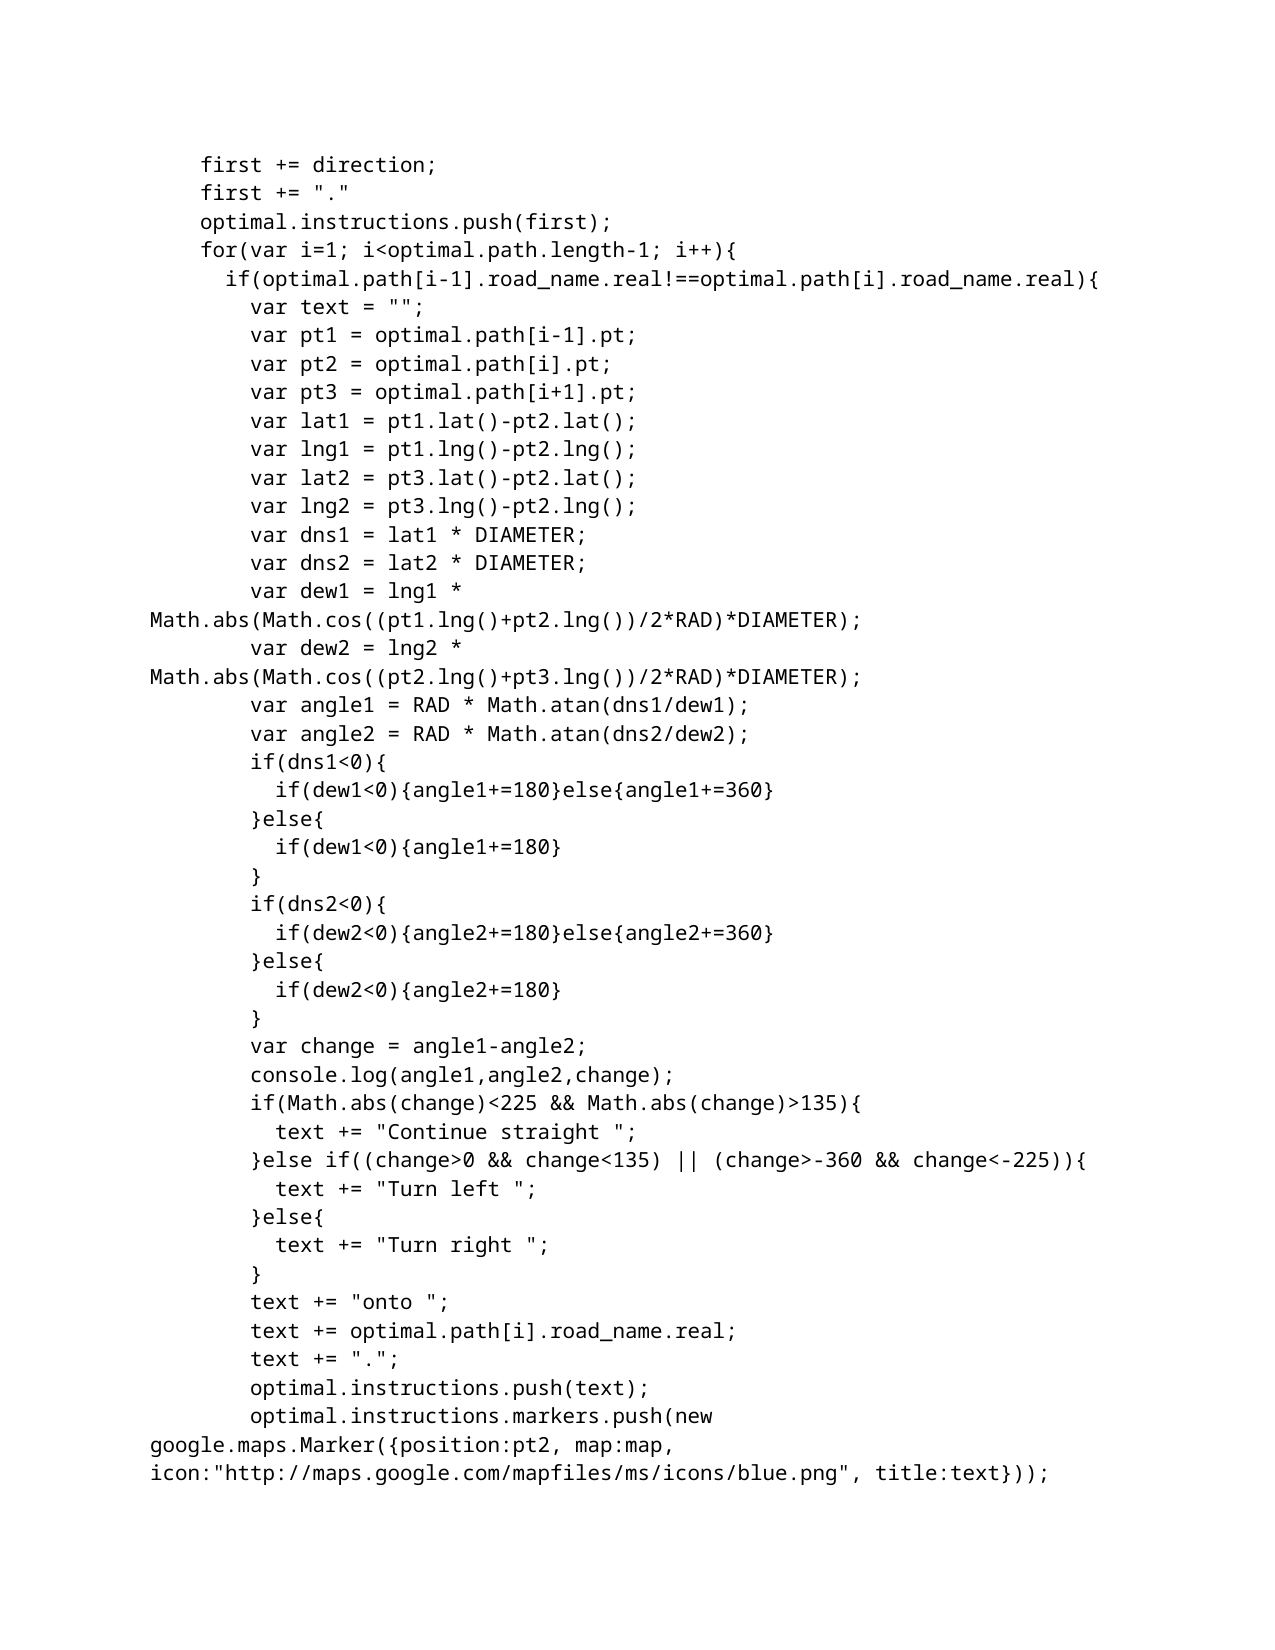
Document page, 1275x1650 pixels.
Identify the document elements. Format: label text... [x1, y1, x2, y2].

text var dew1 = lng1 * Math.abs(Math.cos((pt1.lng()+pt2.lng())/2*RAD)*DIAMETER); [150, 577, 1125, 633]
text optimal.instructions.markers.push(new google.maps.Marker({position:pt2, map:map, icon:"http://maps.google.com/mapfiles/ms/icons/blue.png", title:text})); [150, 1401, 1125, 1487]
text }else{ [150, 804, 1125, 832]
text if(dns1<0){ [150, 747, 1125, 776]
text var lng2 = pt3.lng()-pt2.lng(); [150, 491, 1125, 520]
text }else if((change>0 && change<135) || (change>-360 && change<-225)){ [150, 1145, 1125, 1174]
text text += "onto "; [150, 1287, 1125, 1316]
text if(dew1<0){angle1+=180} [150, 832, 1125, 861]
text optimal.instructions.push(text); [150, 1373, 1125, 1401]
text var dew2 = lng2 * Math.abs(Math.cos((pt2.lng()+pt3.lng())/2*RAD)*DIAMETER); [150, 633, 1125, 690]
text if(dew2<0){angle2+=180} [150, 975, 1125, 1003]
text var pt1 = optimal.path[i-1].pt; [150, 321, 1125, 349]
text text += optimal.path[i].road_name.real; [150, 1316, 1125, 1344]
text if(dew2<0){angle2+=180}else{angle2+=360} [150, 918, 1125, 946]
text } [150, 861, 1125, 889]
text var angle2 = RAD * Math.atan(dns2/dew2); [150, 719, 1125, 747]
text var change = angle1-angle2; [150, 1032, 1125, 1060]
text first += direction; [150, 150, 1125, 178]
text if(dew1<0){angle1+=180}else{angle1+=360} [150, 776, 1125, 804]
text text += "Turn left "; [150, 1174, 1125, 1202]
text text += "Continue straight "; [150, 1117, 1125, 1145]
text var lng1 = pt1.lng()-pt2.lng(); [150, 434, 1125, 463]
text }else{ [150, 1202, 1125, 1231]
text var dns2 = lat2 * DIAMETER; [150, 548, 1125, 577]
text var dns1 = lat1 * DIAMETER; [150, 520, 1125, 548]
text var lat1 = pt1.lat()-pt2.lat(); [150, 406, 1125, 434]
text for(var i=1; i<optimal.path.length-1; i++){ [150, 235, 1125, 264]
text } [150, 1003, 1125, 1032]
text var pt3 = optimal.path[i+1].pt; [150, 377, 1125, 406]
text var text = ""; [150, 292, 1125, 321]
text first += "." [150, 178, 1125, 207]
text }else{ [150, 946, 1125, 975]
text if(Math.abs(change)<225 && Math.abs(change)>135){ [150, 1088, 1125, 1117]
text var pt2 = optimal.path[i].pt; [150, 349, 1125, 377]
text } [150, 1259, 1125, 1287]
text text += "Turn right "; [150, 1231, 1125, 1259]
text if(optimal.path[i-1].road_name.real!==optimal.path[i].road_name.real){ [150, 264, 1125, 292]
text if(dns2<0){ [150, 889, 1125, 918]
text optimal.instructions.push(first); [150, 207, 1125, 235]
text text += "."; [150, 1344, 1125, 1373]
text console.log(angle1,angle2,change); [150, 1060, 1125, 1088]
text var lat2 = pt3.lat()-pt2.lat(); [150, 463, 1125, 491]
text var angle1 = RAD * Math.atan(dns1/dew1); [150, 690, 1125, 719]
